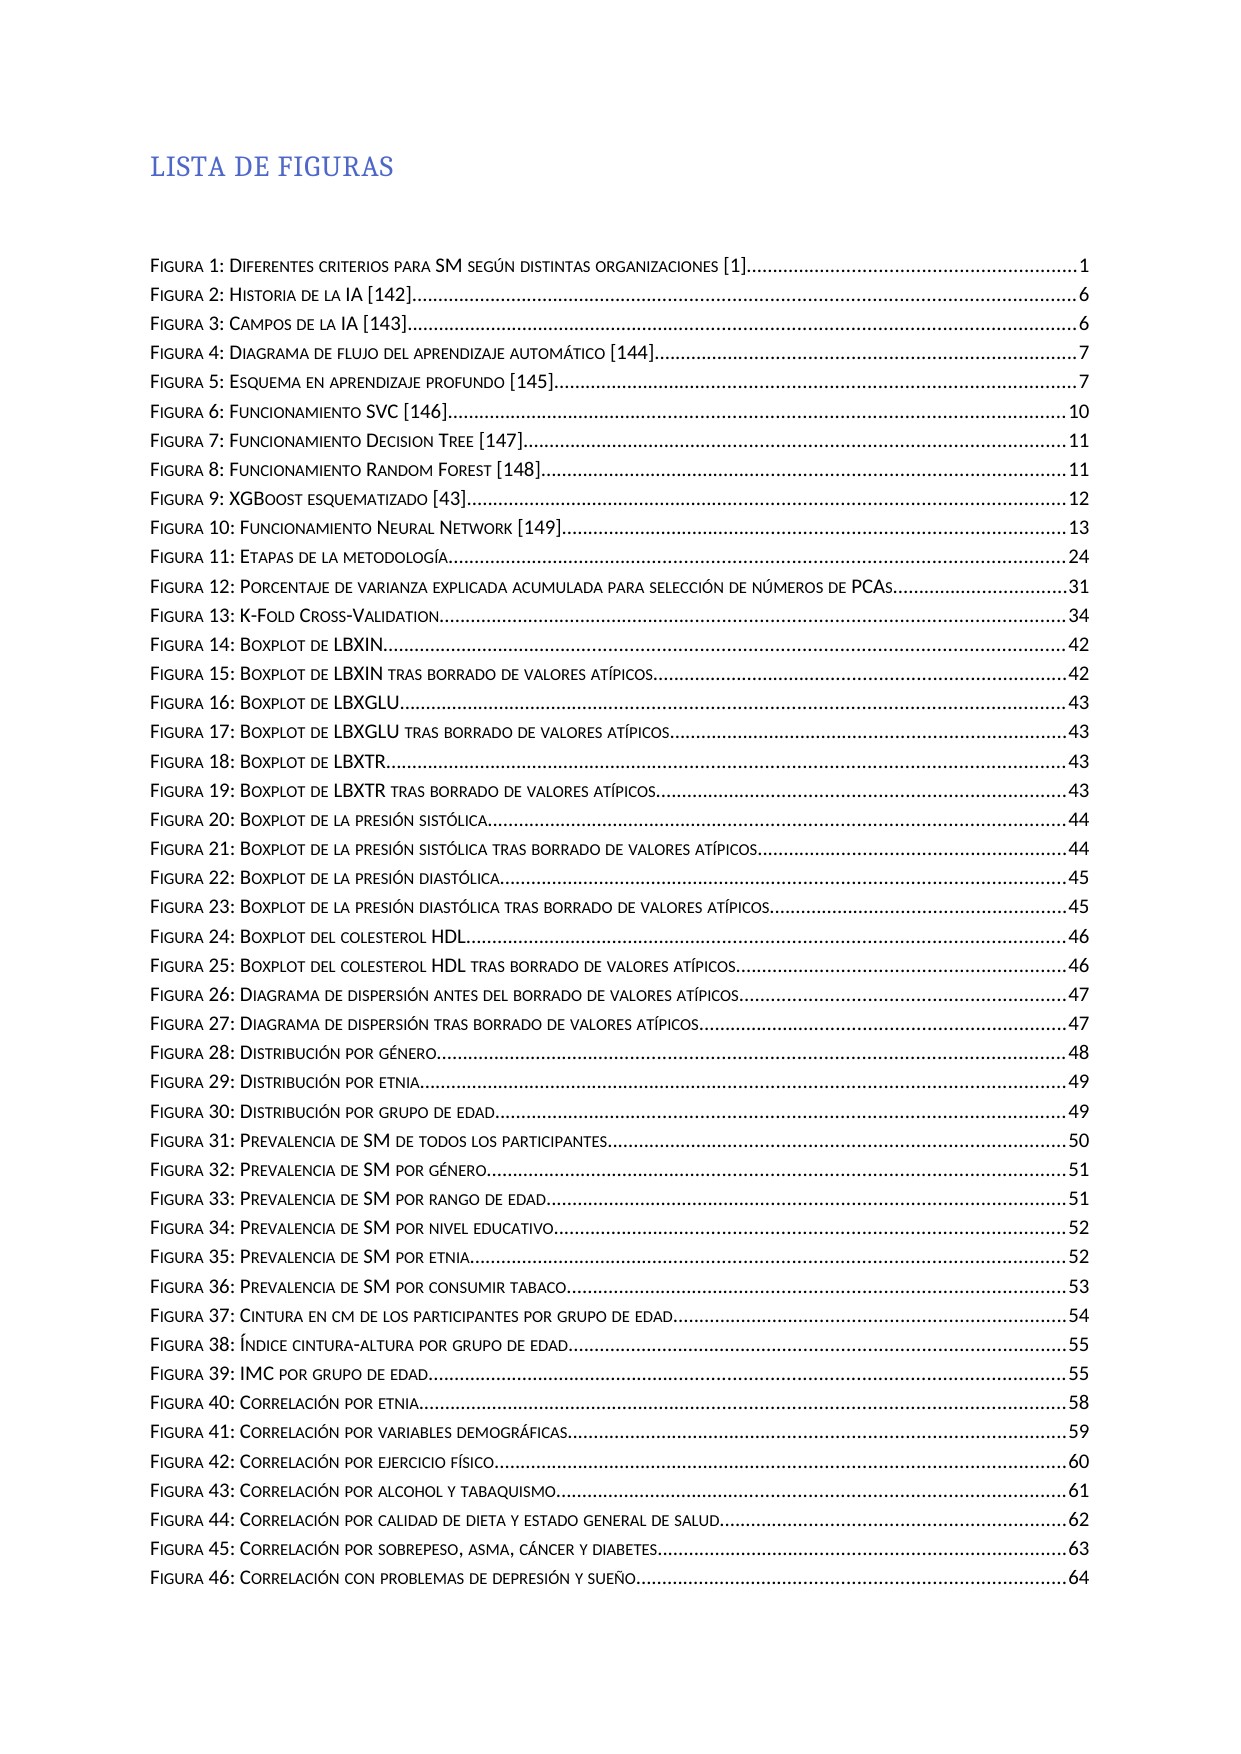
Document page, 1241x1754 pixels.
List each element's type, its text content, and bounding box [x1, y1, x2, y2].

text Figura 42: Correlación por ejercicio físico 60 [150, 1448, 1090, 1473]
title Lista de figuras [150, 150, 1090, 183]
text Figura 27: Diagrama de dispersión tras borrado de valores atípicos 47 [150, 1010, 1090, 1036]
text Figura 4: Diagrama de flujo del aprendizaje automático [144] 7 [150, 339, 1090, 365]
text Figura 11: Etapas de la metodología 24 [150, 544, 1090, 569]
text Figura 14: Boxplot de LBXIN 42 [150, 631, 1090, 657]
text Figura 12: Porcentaje de varianza explicada acumulada para selección de números de PCAs 31 [150, 573, 1090, 598]
text Figura 31: Prevalencia de SM de todos los participantes 50 [150, 1127, 1090, 1152]
text Figura 7: Funcionamiento Decision Tree [147] 11 [150, 427, 1090, 452]
text Figura 46: Correlación con problemas de depresión y sueño 64 [150, 1564, 1090, 1590]
text Figura 38: Índice cintura-altura por grupo de edad 55 [150, 1331, 1090, 1357]
text Figura 2: Historia de la IA [142] 6 [150, 281, 1090, 307]
text Figura 37: Cintura en cm de los participantes por grupo de edad 54 [150, 1302, 1090, 1327]
text Figura 16: Boxplot de LBXGLU 43 [150, 689, 1090, 715]
text Figura 9: XGBoost esquematizado [43] 12 [150, 485, 1090, 511]
text Figura 44: Correlación por calidad de dieta y estado general de salud 62 [150, 1506, 1090, 1532]
text Figura 5: Esquema en aprendizaje profundo [145] 7 [150, 369, 1090, 394]
text Figura 45: Correlación por sobrepeso, asma, cáncer y diabetes 63 [150, 1535, 1090, 1561]
text Figura 40: Correlación por etnia 58 [150, 1389, 1090, 1415]
text Figura 41: Correlación por variables demográficas 59 [150, 1419, 1090, 1444]
text Figura 34: Prevalencia de SM por nivel educativo 52 [150, 1214, 1090, 1240]
text Figura 13: K-Fold Cross-Validation 34 [150, 602, 1090, 627]
text Figura 10: Funcionamiento Neural Network [149] 13 [150, 514, 1090, 540]
text Figura 23: Boxplot de la presión diastólica tras borrado de valores atípicos 45 [150, 894, 1090, 919]
text Figura 35: Prevalencia de SM por etnia 52 [150, 1244, 1090, 1269]
text Figura 20: Boxplot de la presión sistólica 44 [150, 806, 1090, 832]
text Figura 15: Boxplot de LBXIN tras borrado de valores atípicos 42 [150, 660, 1090, 686]
text Figura 3: Campos de la IA [143] 6 [150, 310, 1090, 336]
text Figura 43: Correlación por alcohol y tabaquismo 61 [150, 1477, 1090, 1502]
text Figura 28: Distribución por género 48 [150, 1039, 1090, 1065]
text Figura 26: Diagrama de dispersión antes del borrado de valores atípicos 47 [150, 981, 1090, 1007]
text Figura 36: Prevalencia de SM por consumir tabaco 53 [150, 1273, 1090, 1298]
text Figura 30: Distribución por grupo de edad 49 [150, 1098, 1090, 1123]
text Figura 21: Boxplot de la presión sistólica tras borrado de valores atípicos 44 [150, 835, 1090, 861]
text Figura 1: Diferentes criterios para SM según distintas organizaciones [1] 1 [150, 252, 1090, 277]
text Figura 29: Distribución por etnia 49 [150, 1069, 1090, 1094]
text Figura 8: Funcionamiento Random Forest [148] 11 [150, 456, 1090, 482]
text Figura 39: IMC por grupo de edad 55 [150, 1360, 1090, 1386]
text Figura 22: Boxplot de la presión diastólica 45 [150, 864, 1090, 890]
text Figura 18: Boxplot de LBXTR 43 [150, 748, 1090, 773]
text Figura 6: Funcionamiento SVC [146] 10 [150, 398, 1090, 423]
text Figura 33: Prevalencia de SM por rango de edad 51 [150, 1185, 1090, 1211]
text Figura 32: Prevalencia de SM por género 51 [150, 1156, 1090, 1182]
text Figura 17: Boxplot de LBXGLU tras borrado de valores atípicos 43 [150, 719, 1090, 744]
text Figura 24: Boxplot del colesterol HDL 46 [150, 923, 1090, 948]
text Figura 25: Boxplot del colesterol HDL tras borrado de valores atípicos 46 [150, 952, 1090, 977]
text Figura 19: Boxplot de LBXTR tras borrado de valores atípicos 43 [150, 777, 1090, 802]
